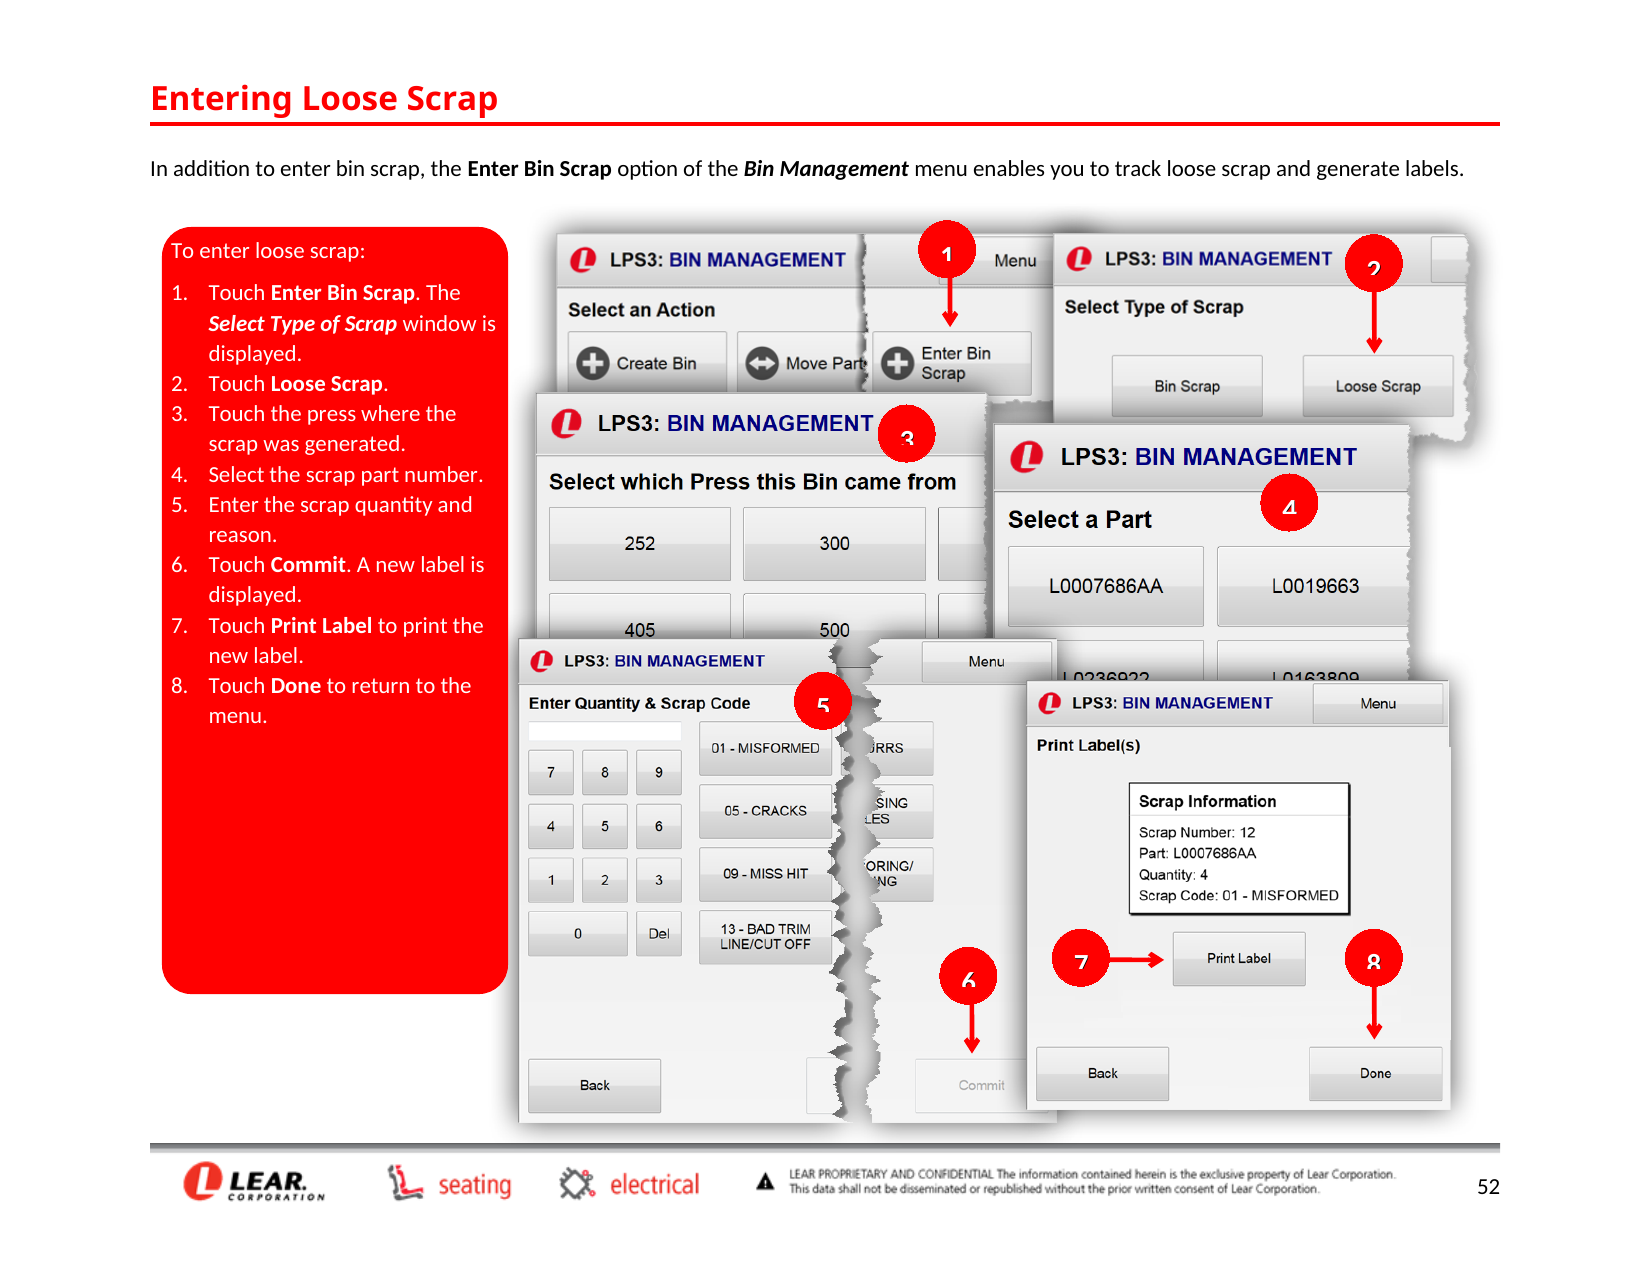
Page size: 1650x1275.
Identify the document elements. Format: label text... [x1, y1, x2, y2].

picture [150, 1143, 1500, 1209]
subtitle Entering Loose Scrap [150, 75, 1500, 122]
text In addition to enter bin scrap, the Enter Bin Scrap option of the Bin Management menu enables you to track loose scrap and generate labels. [150, 154, 1500, 182]
picture [518, 233, 1479, 1123]
